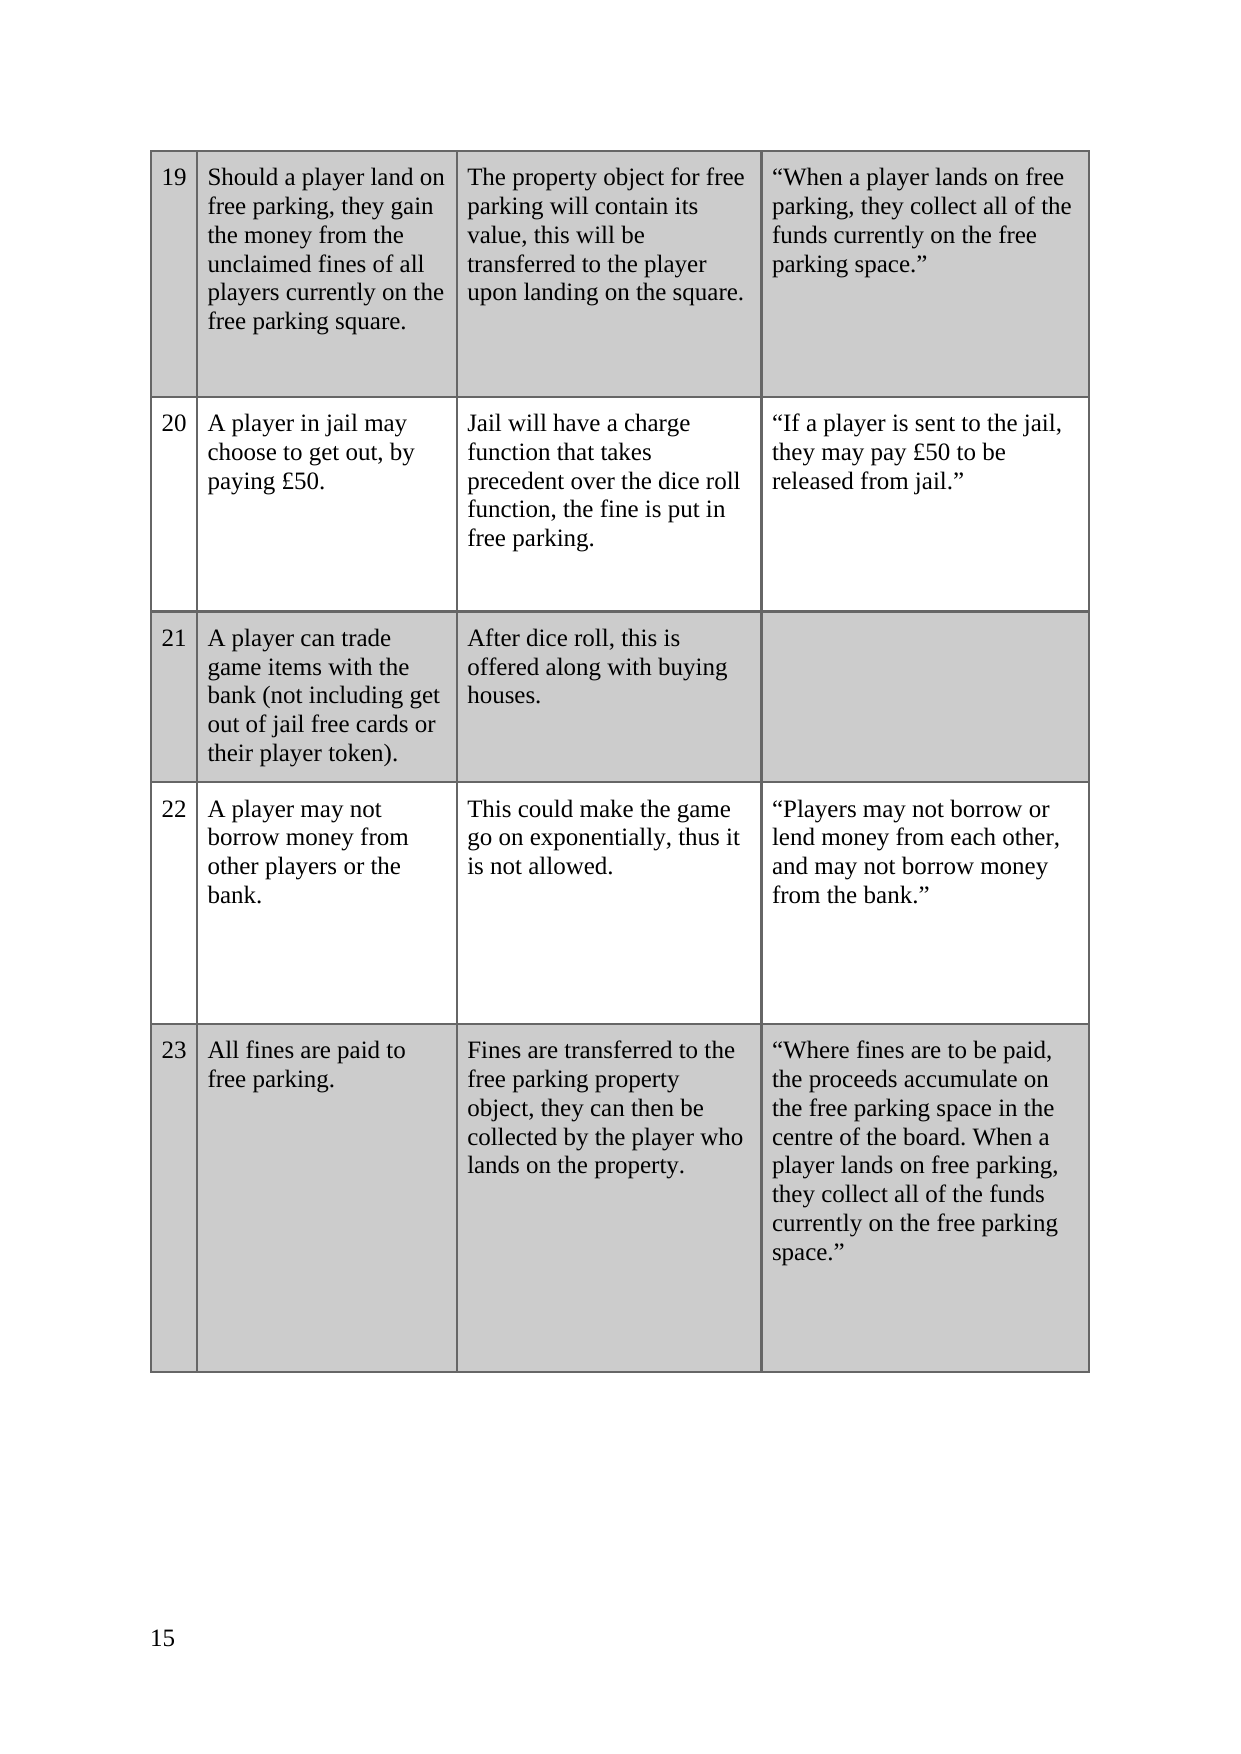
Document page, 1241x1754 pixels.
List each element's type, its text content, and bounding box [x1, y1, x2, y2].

table_cell [763, 613, 1088, 781]
table_cell A player in jail may choose to get out, by paying £50. [198, 398, 456, 610]
table_cell 23 [152, 1025, 196, 1371]
table_cell Should a player land on free parking, they gain the money from the unclaimed fines of all players currently on the free parking square. [198, 152, 456, 396]
table_cell 22 [152, 783, 196, 1023]
table_cell 19 [152, 152, 196, 396]
table_cell The property object for free parking will contain its value, this will be transferred to the player upon landing on the square. [458, 152, 760, 396]
table_cell All fines are paid to free parking. [198, 1025, 456, 1371]
table_cell Jail will have a charge function that takes precedent over the dice roll function, the fine is put in free parking. [458, 398, 760, 610]
table_cell Fines are transferred to the free parking property object, they can then be collected by the player who lands on the property. [458, 1025, 760, 1371]
table_cell “Players may not borrow or lend money from each other, and may not borrow money from the bank.” [763, 783, 1088, 1023]
table_cell This could make the game go on exponentially, thus it is not allowed. [458, 783, 760, 1023]
table_cell A player can trade game items with the bank (not including get out of jail free cards or their player token). [198, 613, 456, 781]
table_cell A player may not borrow money from other players or the bank. [198, 783, 456, 1023]
table_cell 21 [152, 613, 196, 781]
table_cell “If a player is sent to the jail, they may pay £50 to be released from jail.” [763, 398, 1088, 610]
table_cell After dice roll, this is offered along with buying houses. [458, 613, 760, 781]
table_cell 20 [152, 398, 196, 610]
table_cell “Where fines are to be paid, the proceeds accumulate on the free parking space in the centre of the board. When a player lands on free parking, they collect all of the funds currently on the free parking space.” [763, 1025, 1088, 1371]
table_cell “When a player lands on free parking, they collect all of the funds currently on the free parking space.” [763, 152, 1088, 396]
